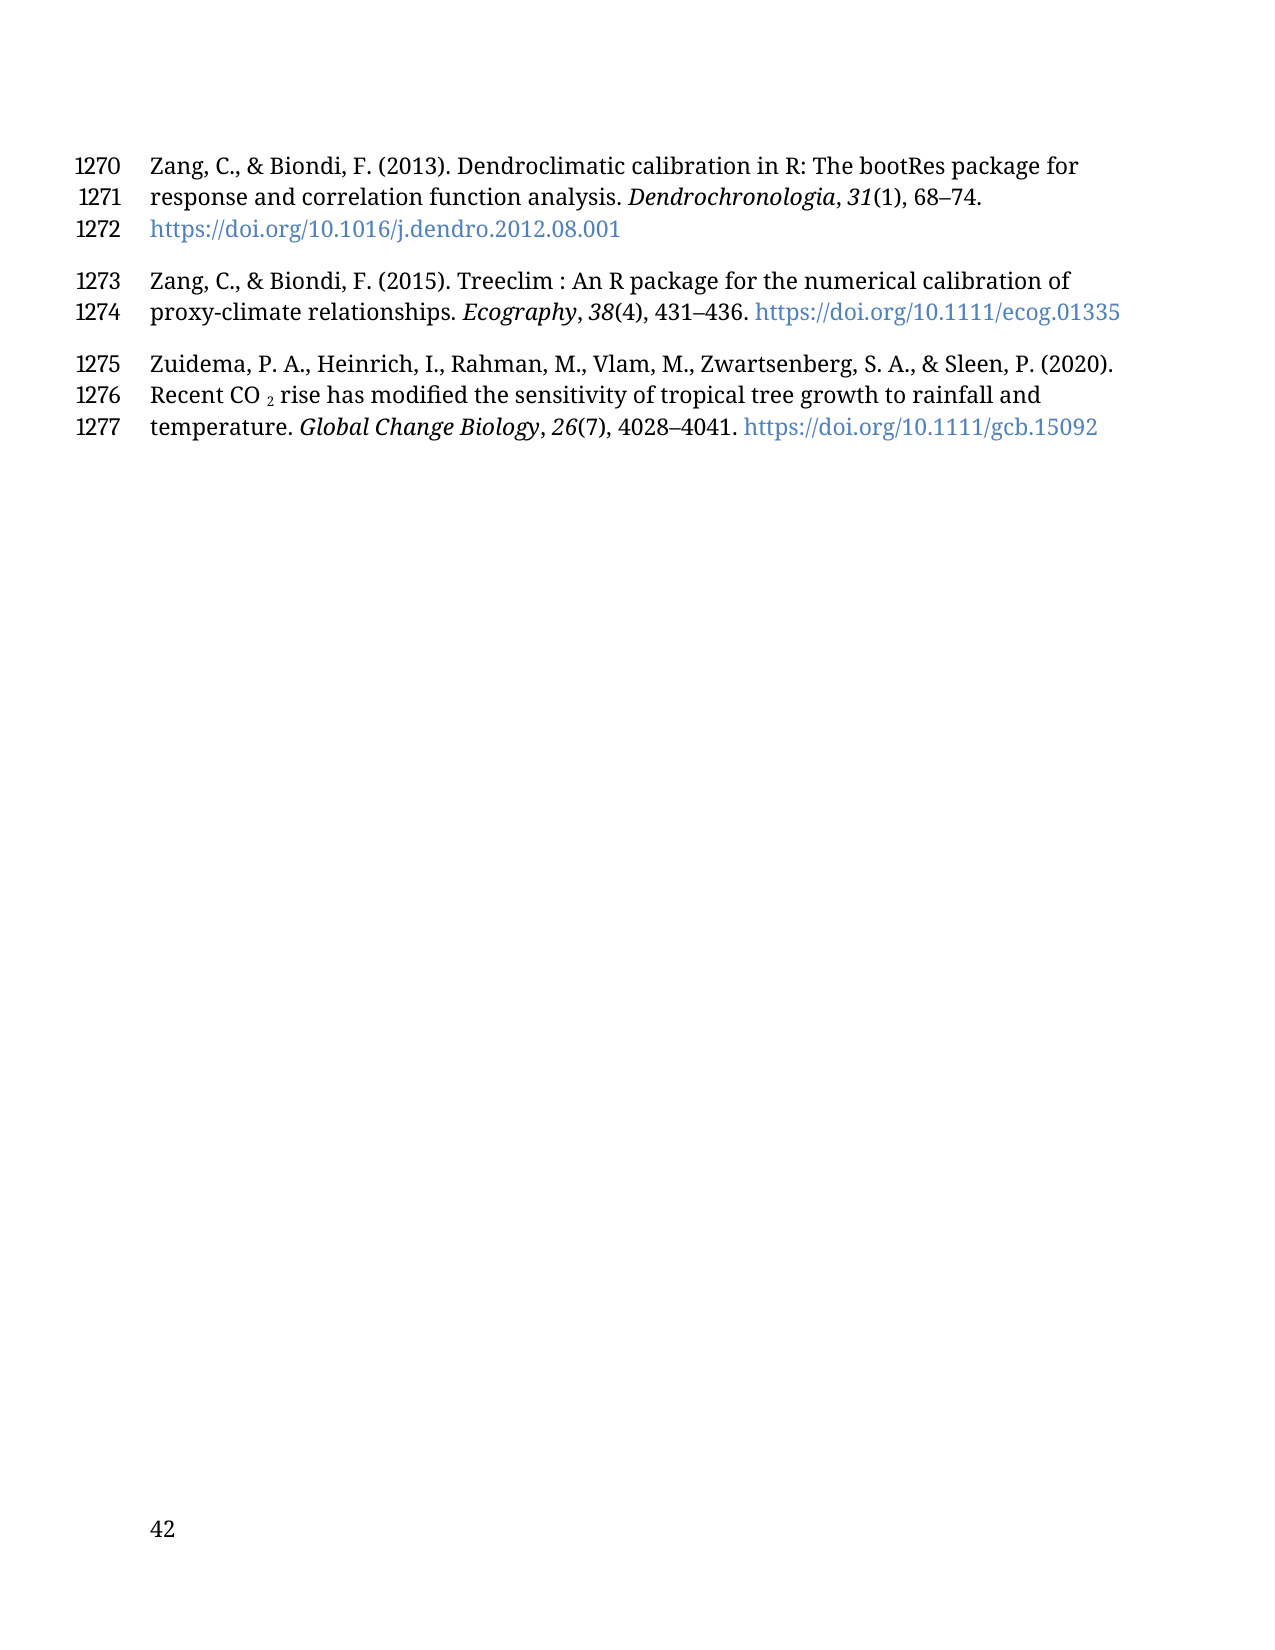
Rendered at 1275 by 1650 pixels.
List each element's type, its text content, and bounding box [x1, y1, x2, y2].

text Zang, C., & Biondi, F. (2015). Treeclim : An R package for the numerical calibration of proxy-climate relationships. Ecography, 38(4), 431–436. https://doi.org/10.1111/ecog.01335 [150, 264, 1125, 327]
text Zuidema, P. A., Heinrich, I., Rahman, M., Vlam, M., Zwartsenberg, S. A., & Sleen, P. (2020). Recent CO 2 rise has modified the sensitivity of tropical tree growth to rainfall and temperature. Global Change Biology, 26(7), 4028–4041. https://doi.org/10.1111/gcb.15092 [150, 348, 1125, 442]
text Zang, C., & Biondi, F. (2013). Dendroclimatic calibration in R: The bootRes package for response and correlation function analysis. Dendrochronologia, 31(1), 68–74. https://doi.org/10.1016/j.dendro.2012.08.001 [150, 150, 1125, 244]
